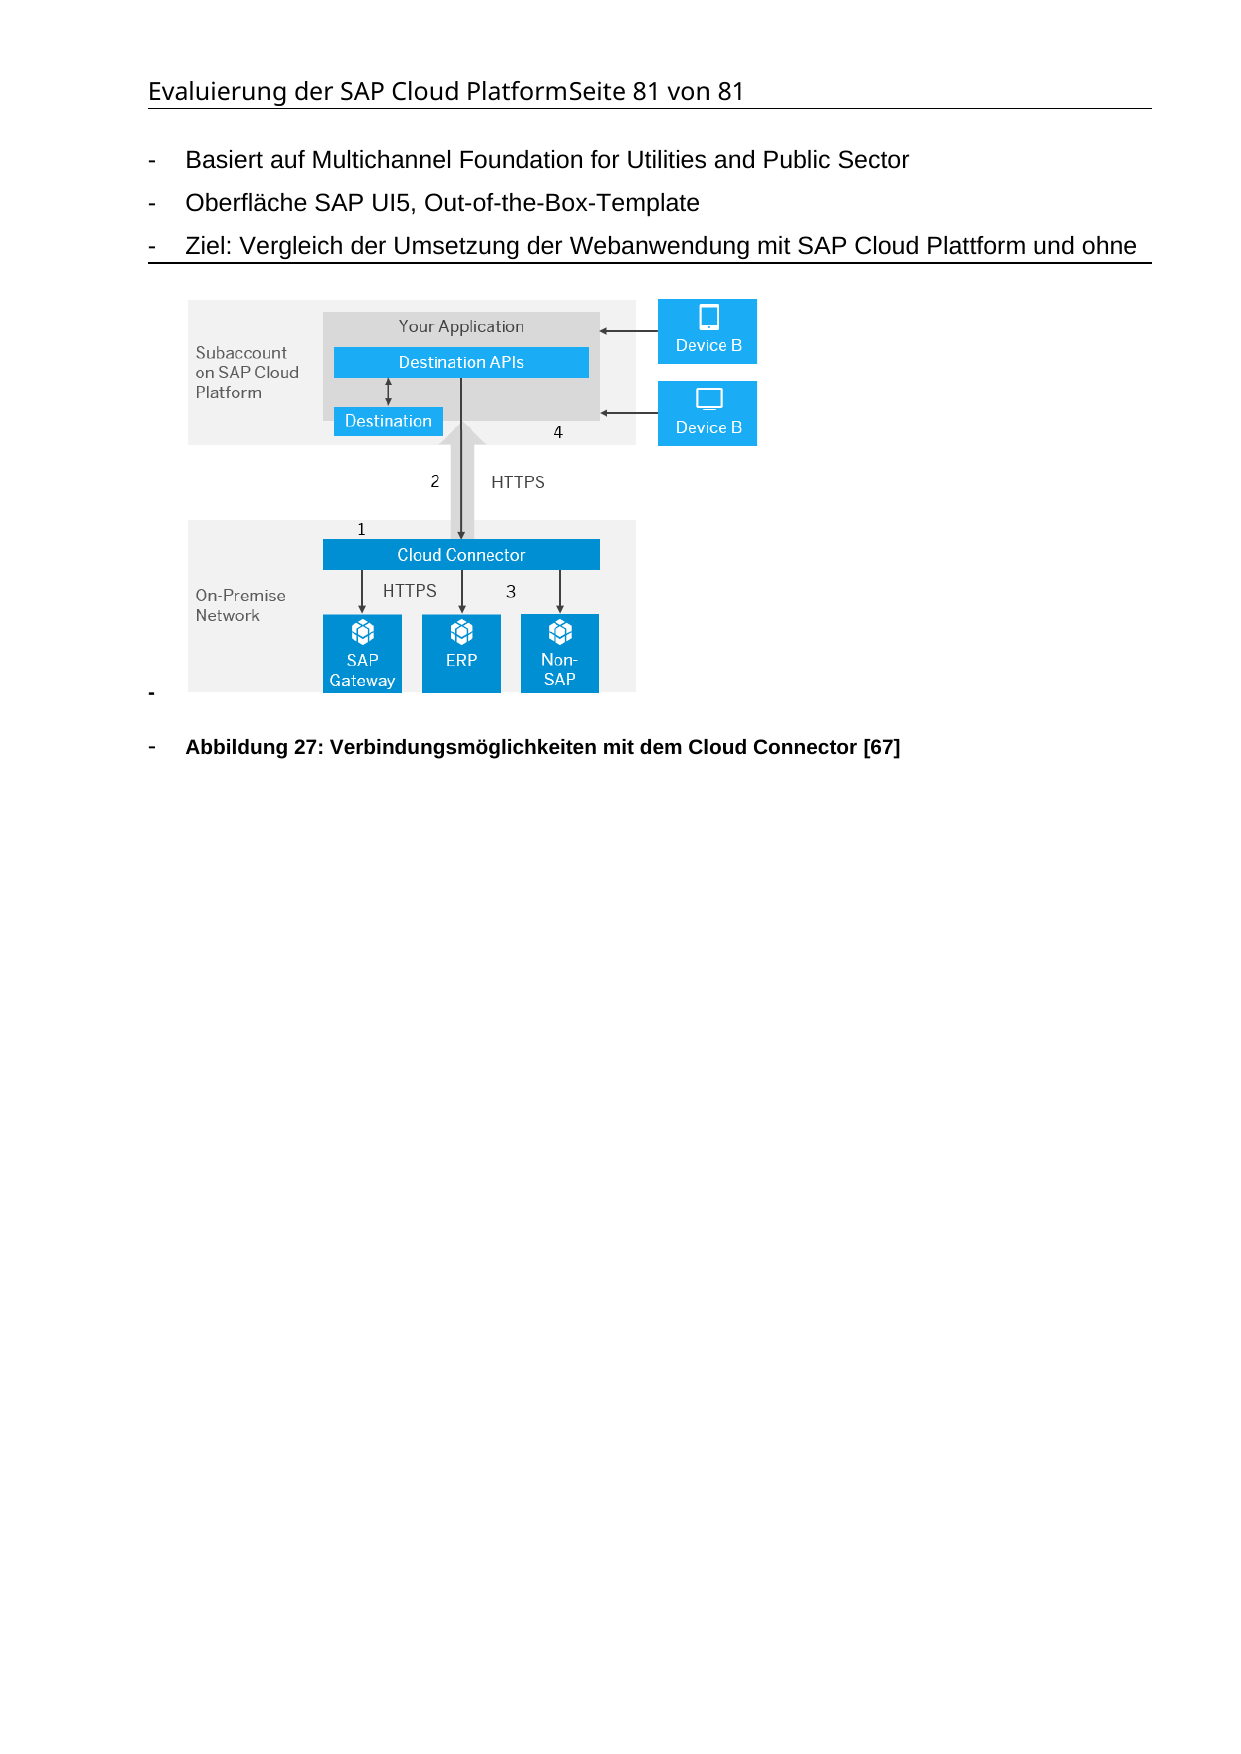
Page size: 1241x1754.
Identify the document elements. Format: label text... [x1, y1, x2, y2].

list Basiert auf Multichannel Foundation for Utilities and Public Sector [148, 145, 1152, 174]
picture [185, 290, 758, 700]
list Ziel: Vergleich der Umsetzung der Webanwendung mit SAP Cloud Plattform und ohne [148, 231, 1152, 262]
list Oberfläche SAP UI5, Out-of-the-Box-Template [148, 188, 1152, 217]
